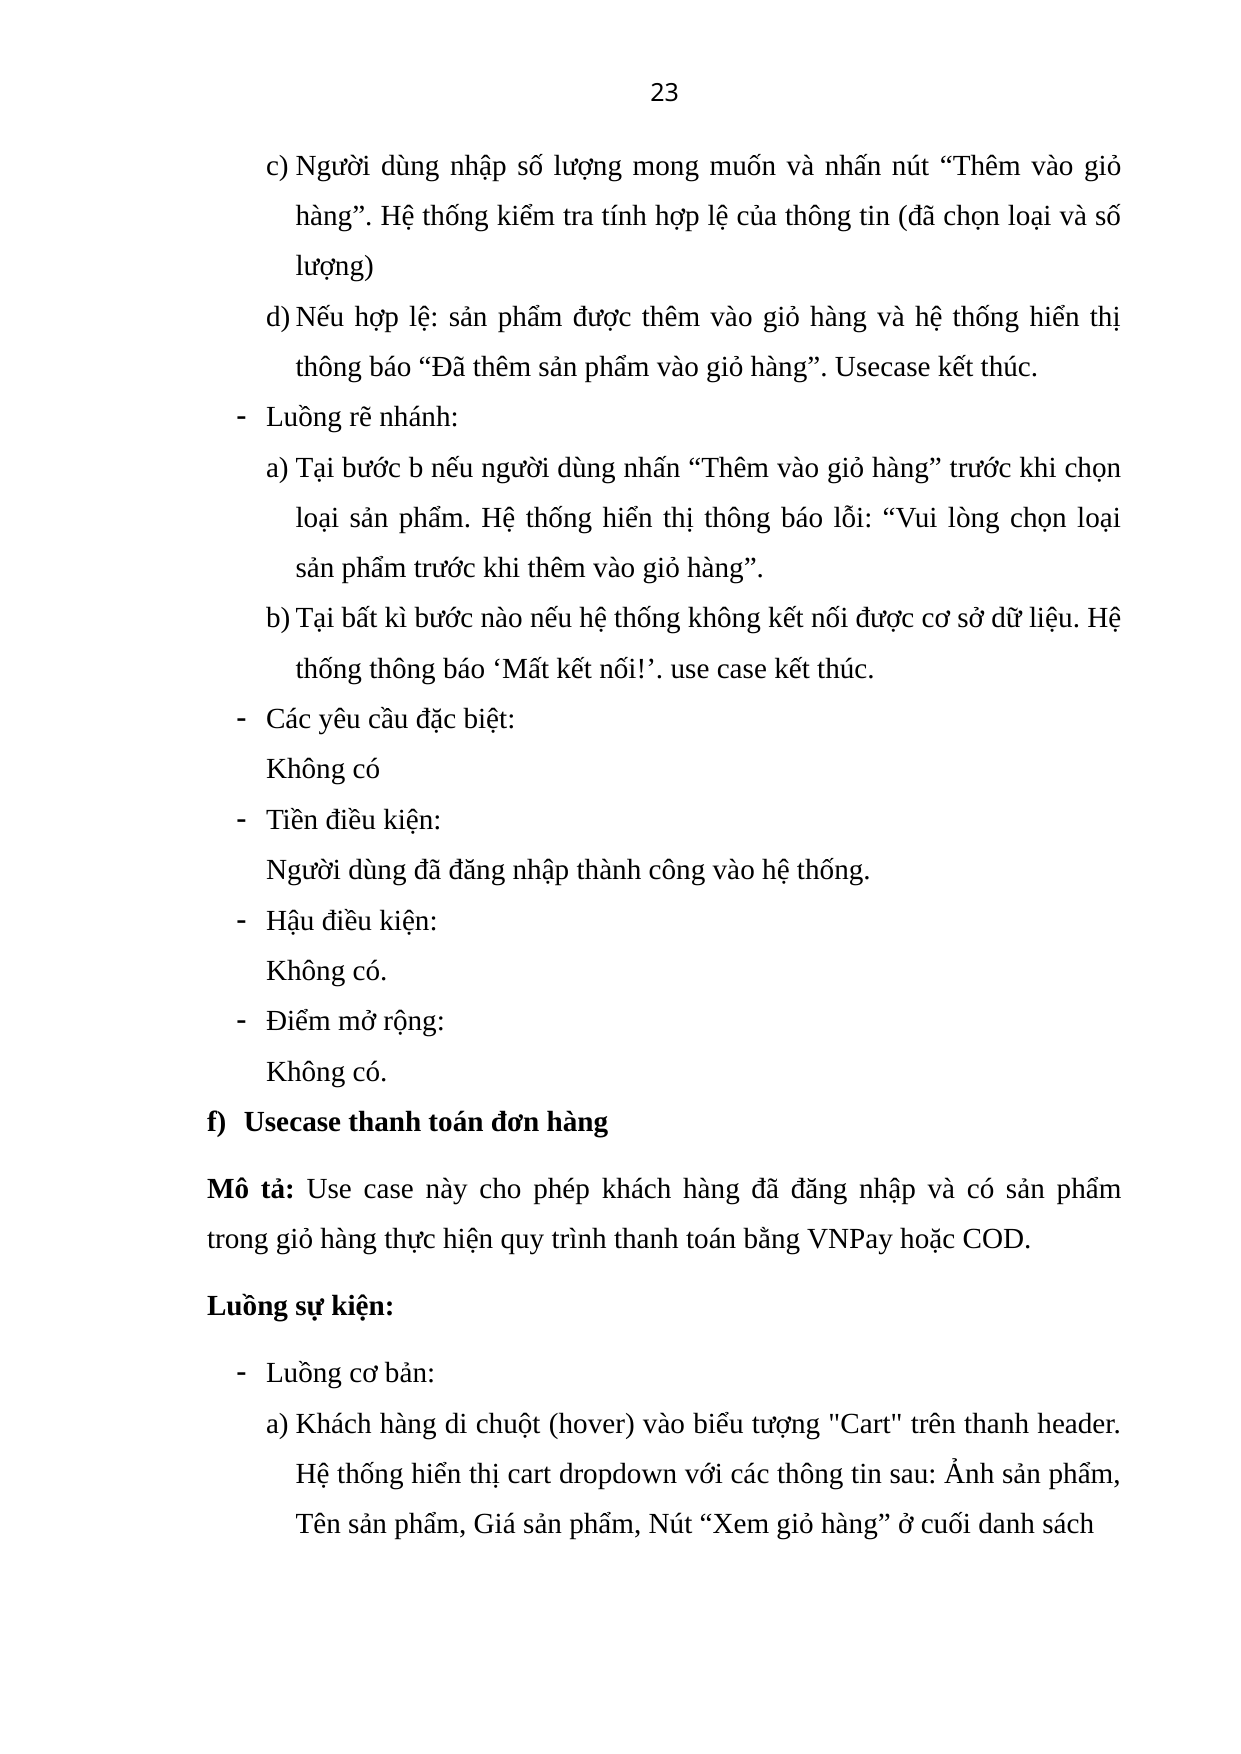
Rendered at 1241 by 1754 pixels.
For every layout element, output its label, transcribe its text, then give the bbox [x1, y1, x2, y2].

list Điểm mở rộng: [236, 1003, 1122, 1037]
list Usecase thanh toán đơn hàng [207, 1104, 1122, 1138]
list Hậu điều kiện: [236, 903, 1122, 936]
list Luồng rẽ nhánh: [236, 399, 1122, 433]
list Người dùng nhập số lượng mong muốn và nhấn nút “Thêm vào giỏ hàng”. Hệ thống kiểm tra tính hợp lệ của thông tin (đã chọn loại và số lượng) [266, 148, 1122, 282]
list Tiền điều kiện: [236, 802, 1122, 836]
list Nếu hợp lệ: sản phẩm được thêm vào giỏ hàng và hệ thống hiển thị thông báo “Đã thêm sản phẩm vào giỏ hàng”. Usecase kết thúc. [266, 299, 1122, 382]
list Tại bước b nếu người dùng nhấn “Thêm vào giỏ hàng” trước khi chọn loại sản phẩm. Hệ thống hiển thị thông báo lỗi: “Vui lòng chọn loại sản phẩm trước khi thêm vào giỏ hàng”. [266, 450, 1122, 584]
list Luồng cơ bản: [236, 1355, 1122, 1389]
list Người dùng đã đăng nhập thành công vào hệ thống. [266, 852, 1122, 886]
list Các yêu cầu đặc biệt: [236, 701, 1122, 735]
list Không có. [266, 1054, 1122, 1087]
text Luồng sự kiện: [207, 1288, 1122, 1322]
list Tại bất kì bước nào nếu hệ thống không kết nối được cơ sở dữ liệu. Hệ thống thông báo ‘Mất kết nối!’. use case kết thúc. [266, 601, 1122, 684]
list Không có. [266, 953, 1122, 987]
text Mô tả: Use case này cho phép khách hàng đã đăng nhập và có sản phẩm trong giỏ hàng thực hiện quy trình thanh toán bằng VNPay hoặc COD. [207, 1171, 1122, 1255]
list Khách hàng di chuột (hover) vào biểu tượng "Cart" trên thanh header. Hệ thống hiển thị cart dropdown với các thông tin sau: Ảnh sản phẩm, Tên sản phẩm, Giá sản phẩm, Nút “Xem giỏ hàng” ở cuối danh sách [266, 1406, 1122, 1540]
list Không có [266, 752, 1122, 785]
